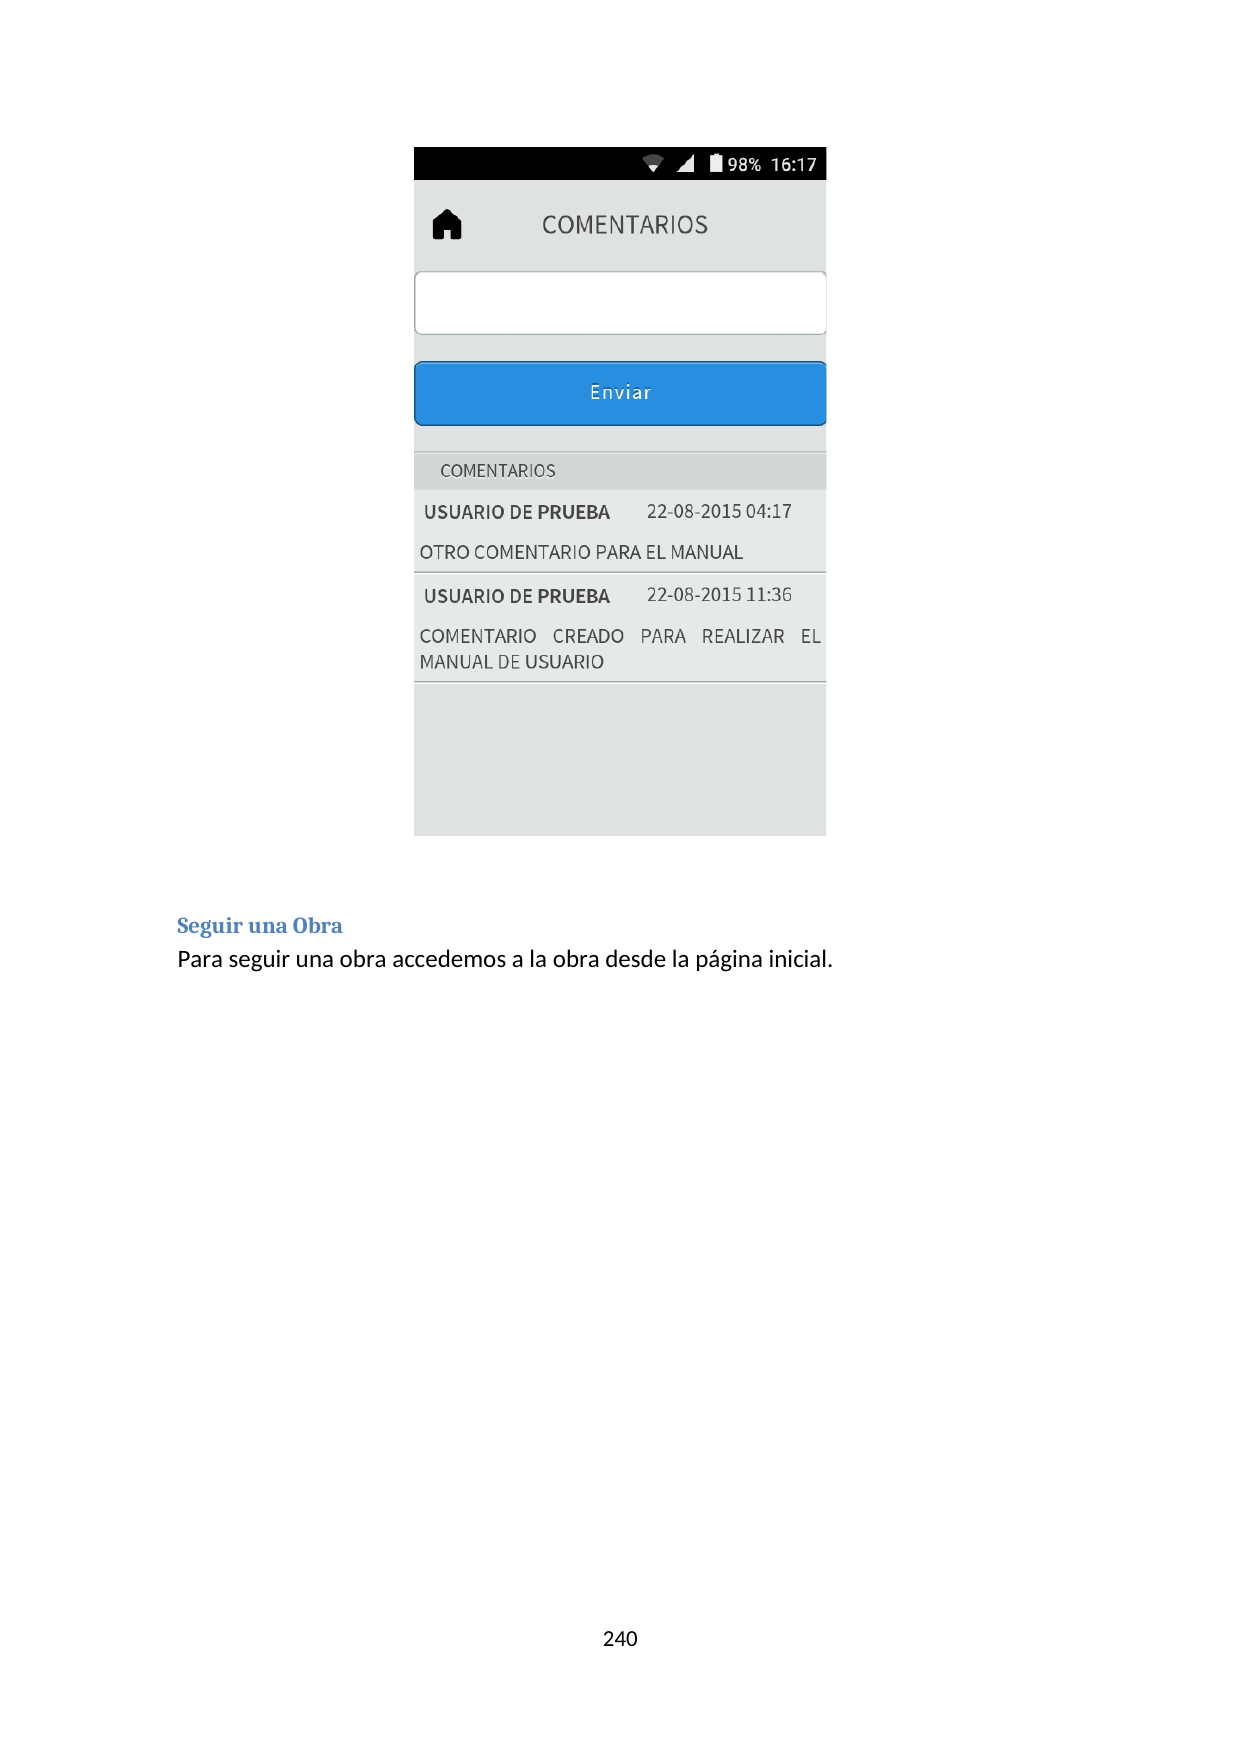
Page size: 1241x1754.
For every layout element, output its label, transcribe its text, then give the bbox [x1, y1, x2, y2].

text Para seguir una obra accedemos a la obra desde la página inicial. [177, 943, 1063, 974]
picture [414, 147, 827, 836]
subtitle Seguir una Obra [177, 913, 1063, 939]
